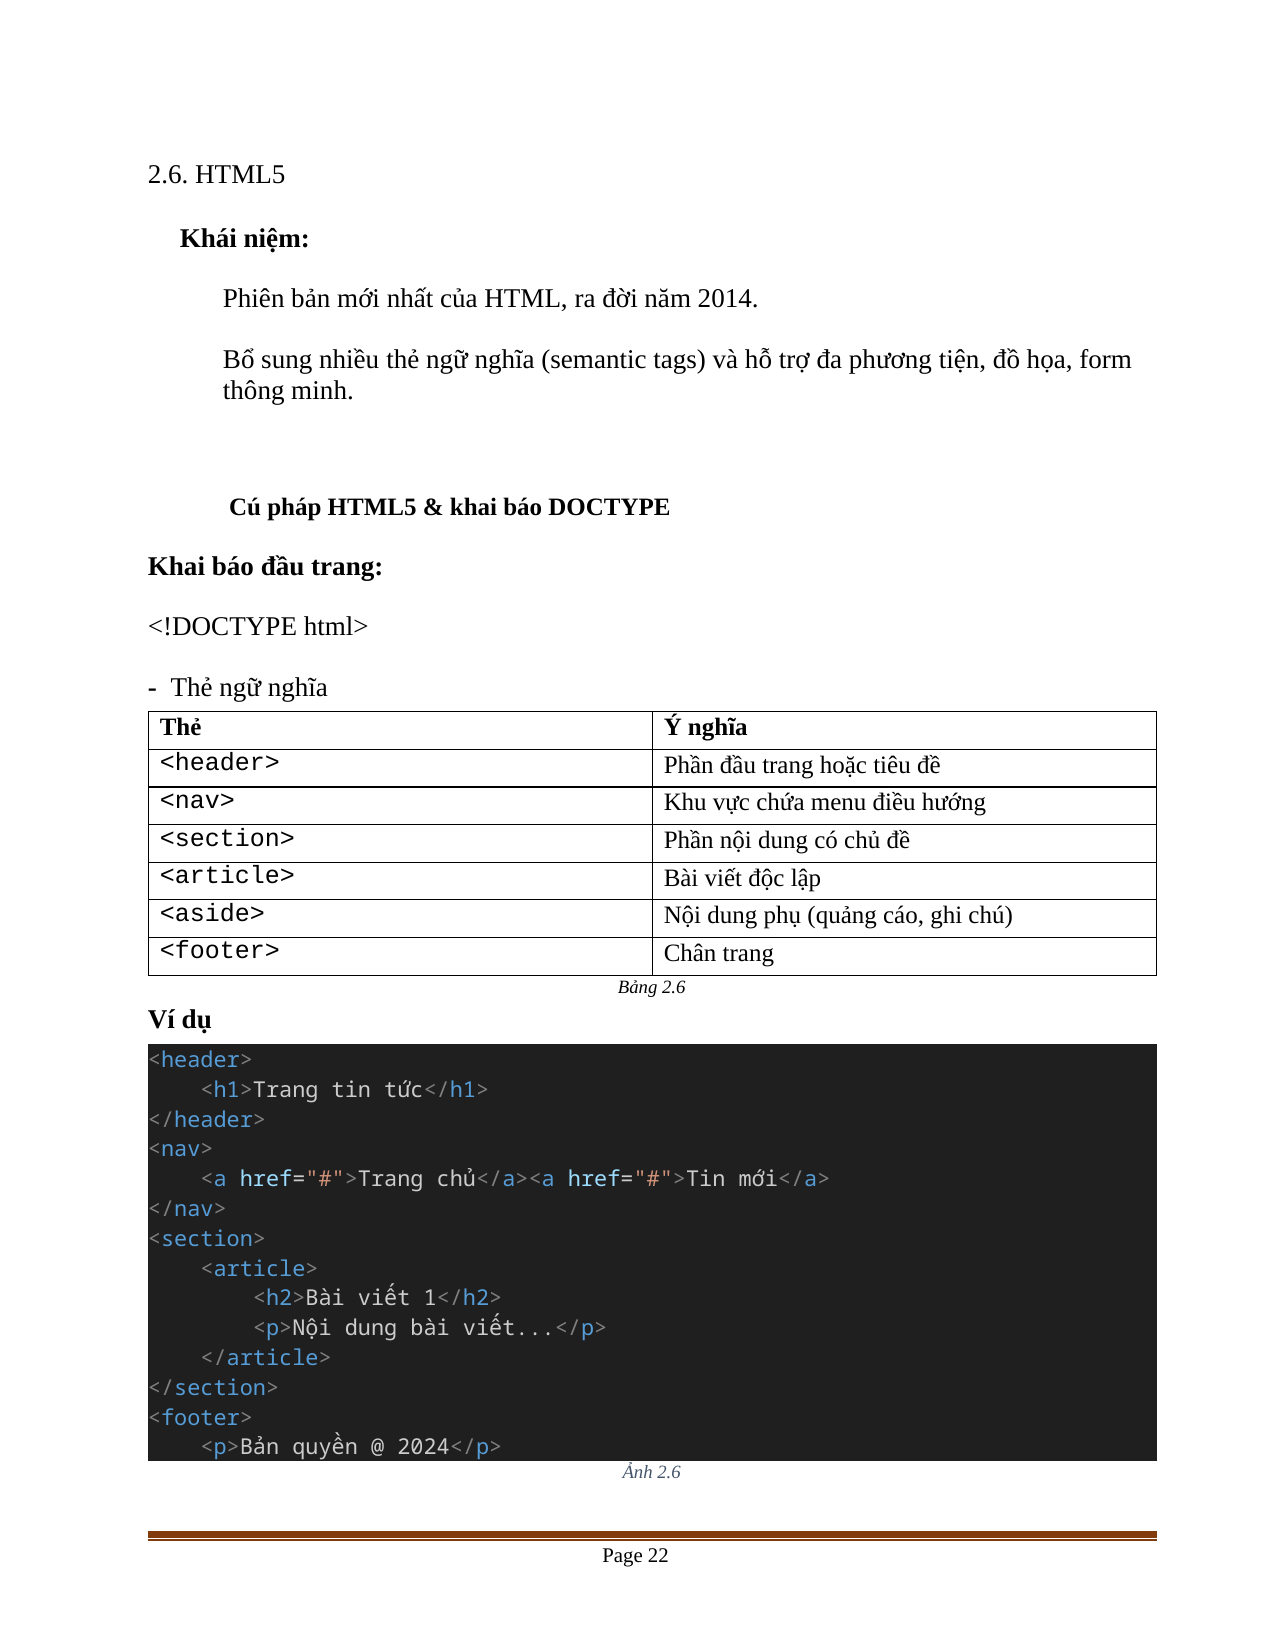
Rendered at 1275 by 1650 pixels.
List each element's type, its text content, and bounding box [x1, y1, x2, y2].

table_cell Khu vực chứa menu điều hướng [653, 788, 1156, 824]
table_cell Phần nội dung có chủ đề [653, 825, 1156, 862]
table_cell Chân trang [653, 938, 1156, 974]
text <nav> [148, 1133, 1157, 1163]
table_cell <nav> [149, 788, 652, 824]
text <!DOCTYPE html> [148, 611, 1157, 642]
table_cell Nội dung phụ (quảng cáo, ghi chú) [653, 900, 1156, 937]
table_cell <header> [149, 750, 652, 786]
table_header Ý nghĩa [653, 712, 1156, 749]
text <a href="#">Trang chủ</a><a href="#">Tin mới</a> [148, 1163, 1157, 1193]
table_header Thẻ [149, 712, 652, 749]
list Bảng 2.6 [148, 976, 1157, 997]
text <footer> [148, 1401, 1157, 1431]
text <p>Nội dung bài viết...</p> [148, 1312, 1157, 1342]
text </header> [148, 1103, 1157, 1133]
list Thẻ ngữ nghĩa [148, 671, 1157, 702]
text <h1>Trang tin tức</h1> [148, 1074, 1157, 1103]
text </nav> [148, 1193, 1157, 1223]
table_cell <section> [149, 825, 652, 862]
table_cell <aside> [149, 900, 652, 937]
text Phiên bản mới nhất của HTML, ra đời năm 2014. [223, 283, 1157, 314]
text Ảnh 2.6 [148, 1461, 1157, 1483]
text <header> [148, 1044, 1157, 1074]
text Khai báo đầu trang: [148, 550, 1157, 581]
text <p>Bản quyền @ 2024</p> [148, 1431, 1157, 1461]
text <h2>Bài viết 1</h2> [148, 1282, 1157, 1312]
table_cell Bài viết độc lập [653, 863, 1156, 899]
text <section> [148, 1223, 1157, 1252]
table_cell Phần đầu trang hoặc tiêu đề [653, 750, 1156, 786]
text </article> [148, 1342, 1157, 1372]
list Ví dụ [148, 1003, 1157, 1035]
table_cell <article> [149, 863, 652, 899]
table_cell <footer> [149, 938, 652, 974]
text 2.6. HTML5 [148, 158, 1157, 190]
text </section> [148, 1372, 1157, 1401]
text Cú pháp HTML5 & khai báo DOCTYPE [223, 492, 1157, 521]
text Bổ sung nhiều thẻ ngữ nghĩa (semantic tags) và hỗ trợ đa phương tiện, đồ họa, form thông minh. [223, 343, 1157, 405]
subtitle Khái niệm: [179, 222, 1157, 253]
text <article> [148, 1252, 1157, 1282]
